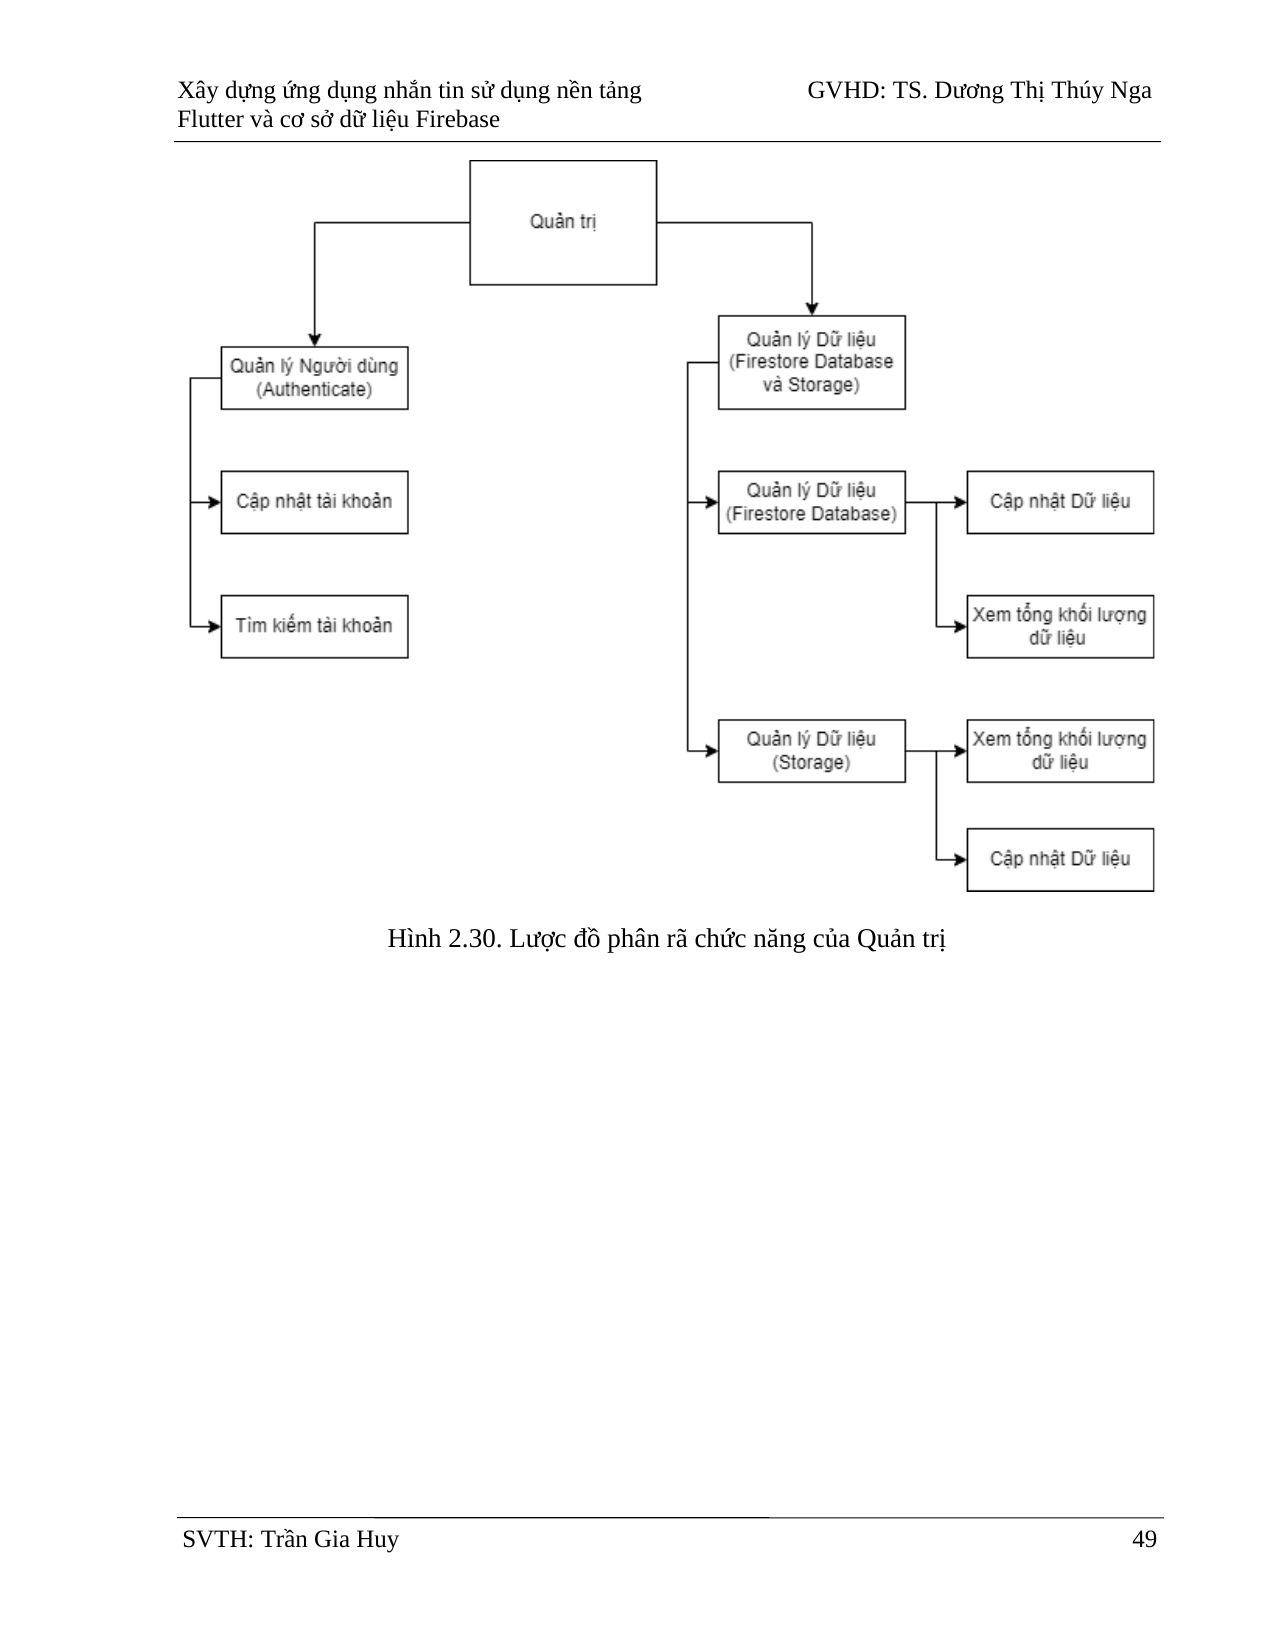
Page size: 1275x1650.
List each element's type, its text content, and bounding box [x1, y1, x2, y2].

picture [179, 160, 1155, 892]
